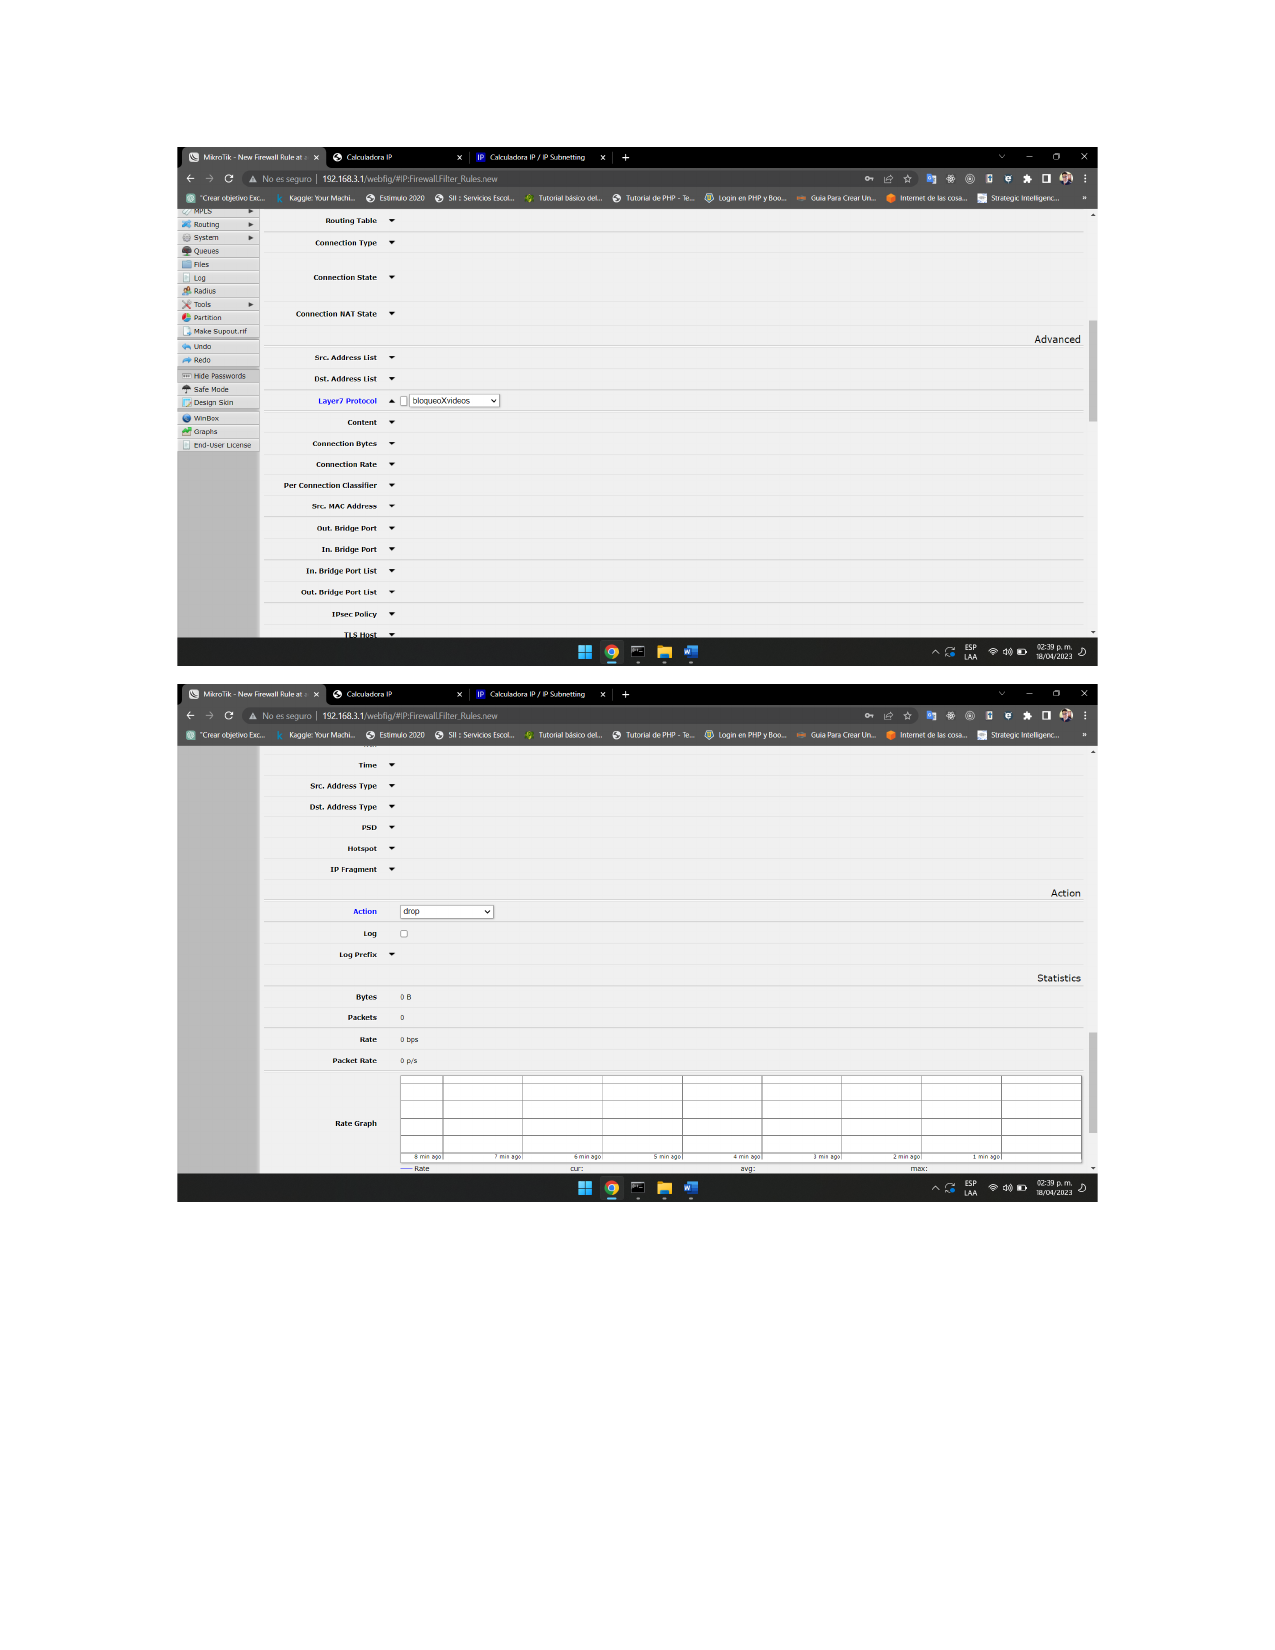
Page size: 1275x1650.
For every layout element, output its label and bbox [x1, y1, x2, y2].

picture [177, 684, 1098, 1202]
picture [177, 147, 1098, 666]
